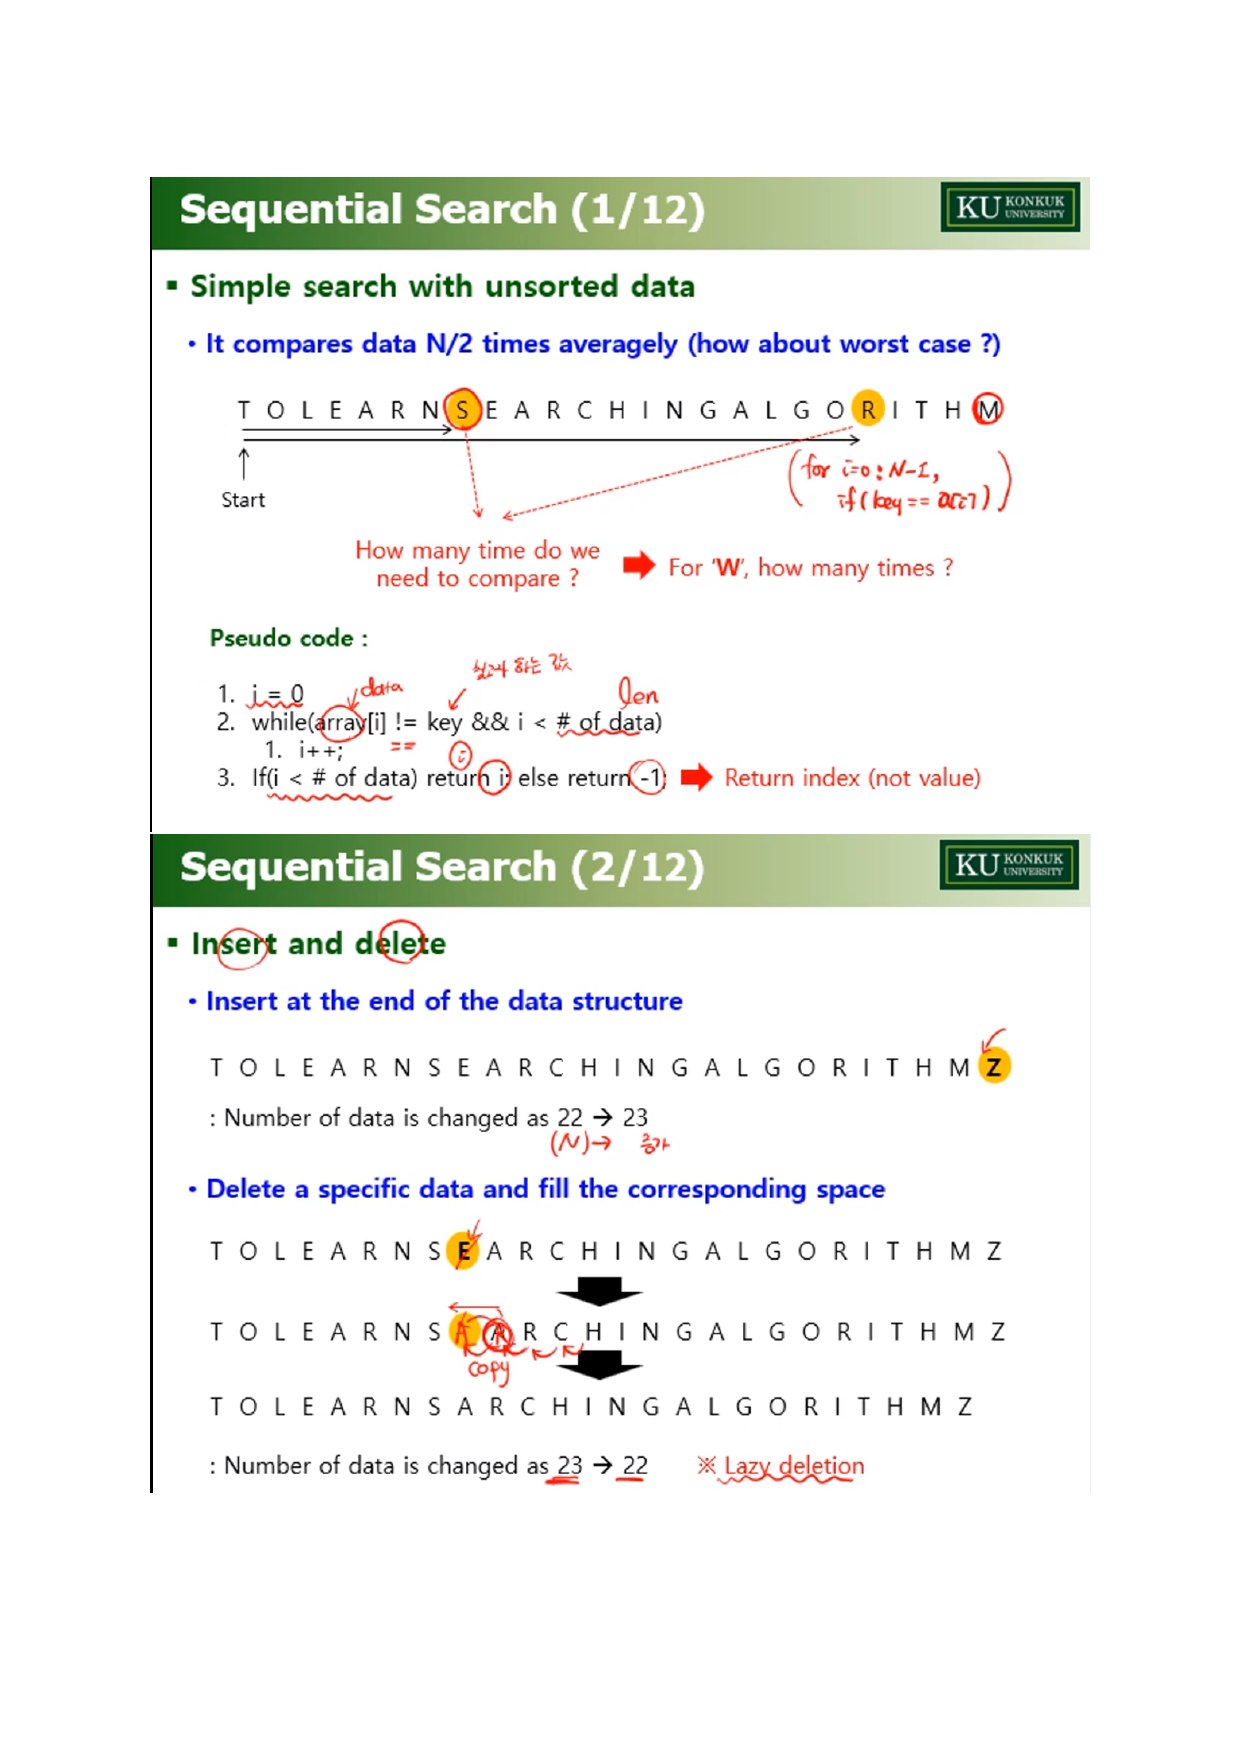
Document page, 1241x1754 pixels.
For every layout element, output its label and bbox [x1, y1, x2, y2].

picture [150, 177, 1091, 832]
picture [150, 834, 1091, 1493]
